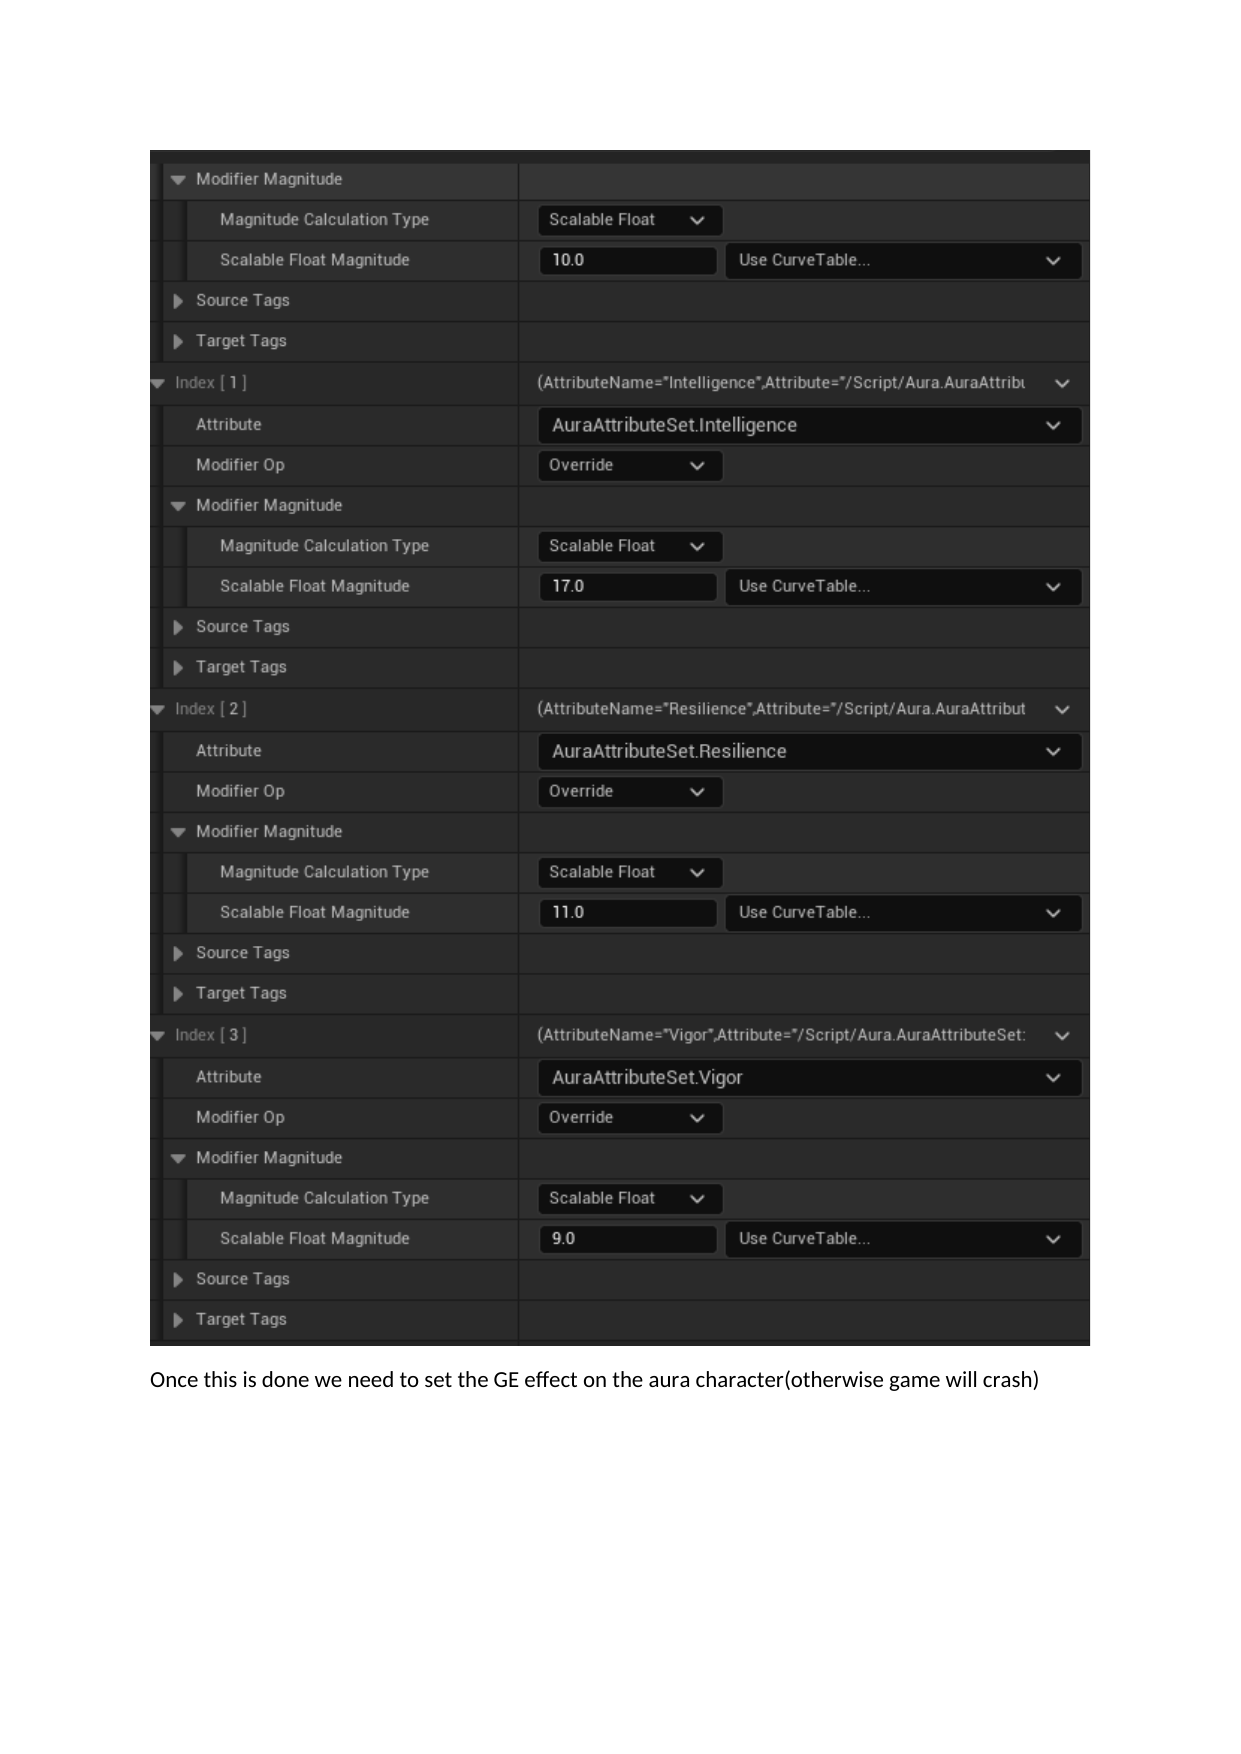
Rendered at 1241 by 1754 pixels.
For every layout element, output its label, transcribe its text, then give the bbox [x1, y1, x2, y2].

text Once this is done we need to set the GE effect on the aura character(otherwise game will crash) [150, 1365, 1090, 1393]
picture [150, 150, 1091, 1346]
